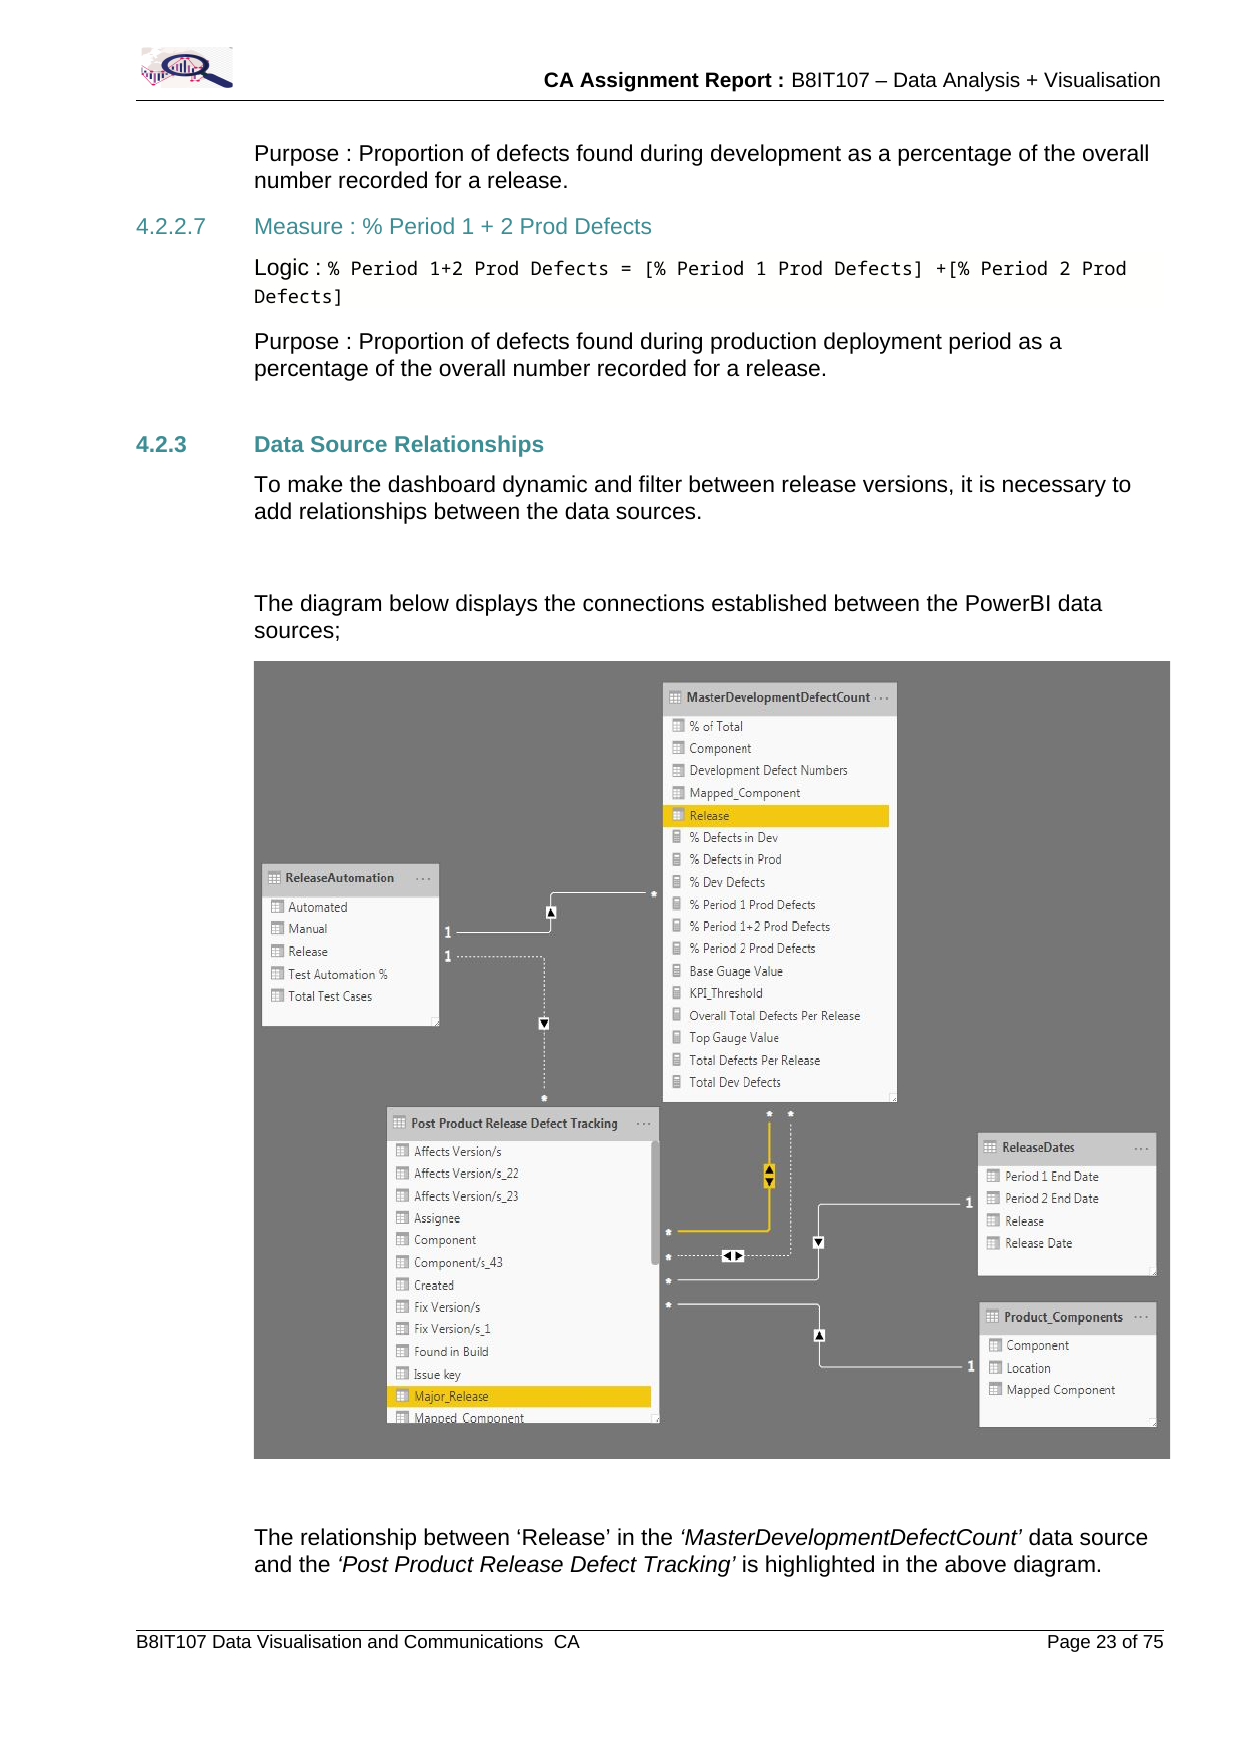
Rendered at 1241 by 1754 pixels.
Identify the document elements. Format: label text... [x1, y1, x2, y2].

text Purpose : Proportion of defects found during production deployment period as a percentage of the overall number recorded for a release. [254, 327, 1163, 381]
picture [253, 661, 1171, 1459]
picture [141, 47, 233, 88]
text To make the dashboard dynamic and filter between release versions, it is necessary to add relationships between the data sources. [254, 470, 1163, 524]
subtitle Measure : % Period 1 + 2 Prod Defects [136, 213, 1163, 240]
text Logic : % Period 1+2 Prod Defects = [% Period 1 Prod Defects] +[% Period 2 Prod Defects] [254, 252, 1163, 308]
subtitle Data Source Relationships [136, 431, 1163, 458]
text The diagram below displays the connections established between the PowerBI data sources; [254, 589, 1163, 643]
text Purpose : Proportion of defects found during development as a percentage of the overall number recorded for a release. [254, 140, 1163, 194]
text The relationship between ‘Release’ in the ‘MasterDevelopmentDefectCount’ data source and the ‘Post Product Release Defect Tracking’ is highlighted in the above diagram. [254, 1524, 1163, 1578]
